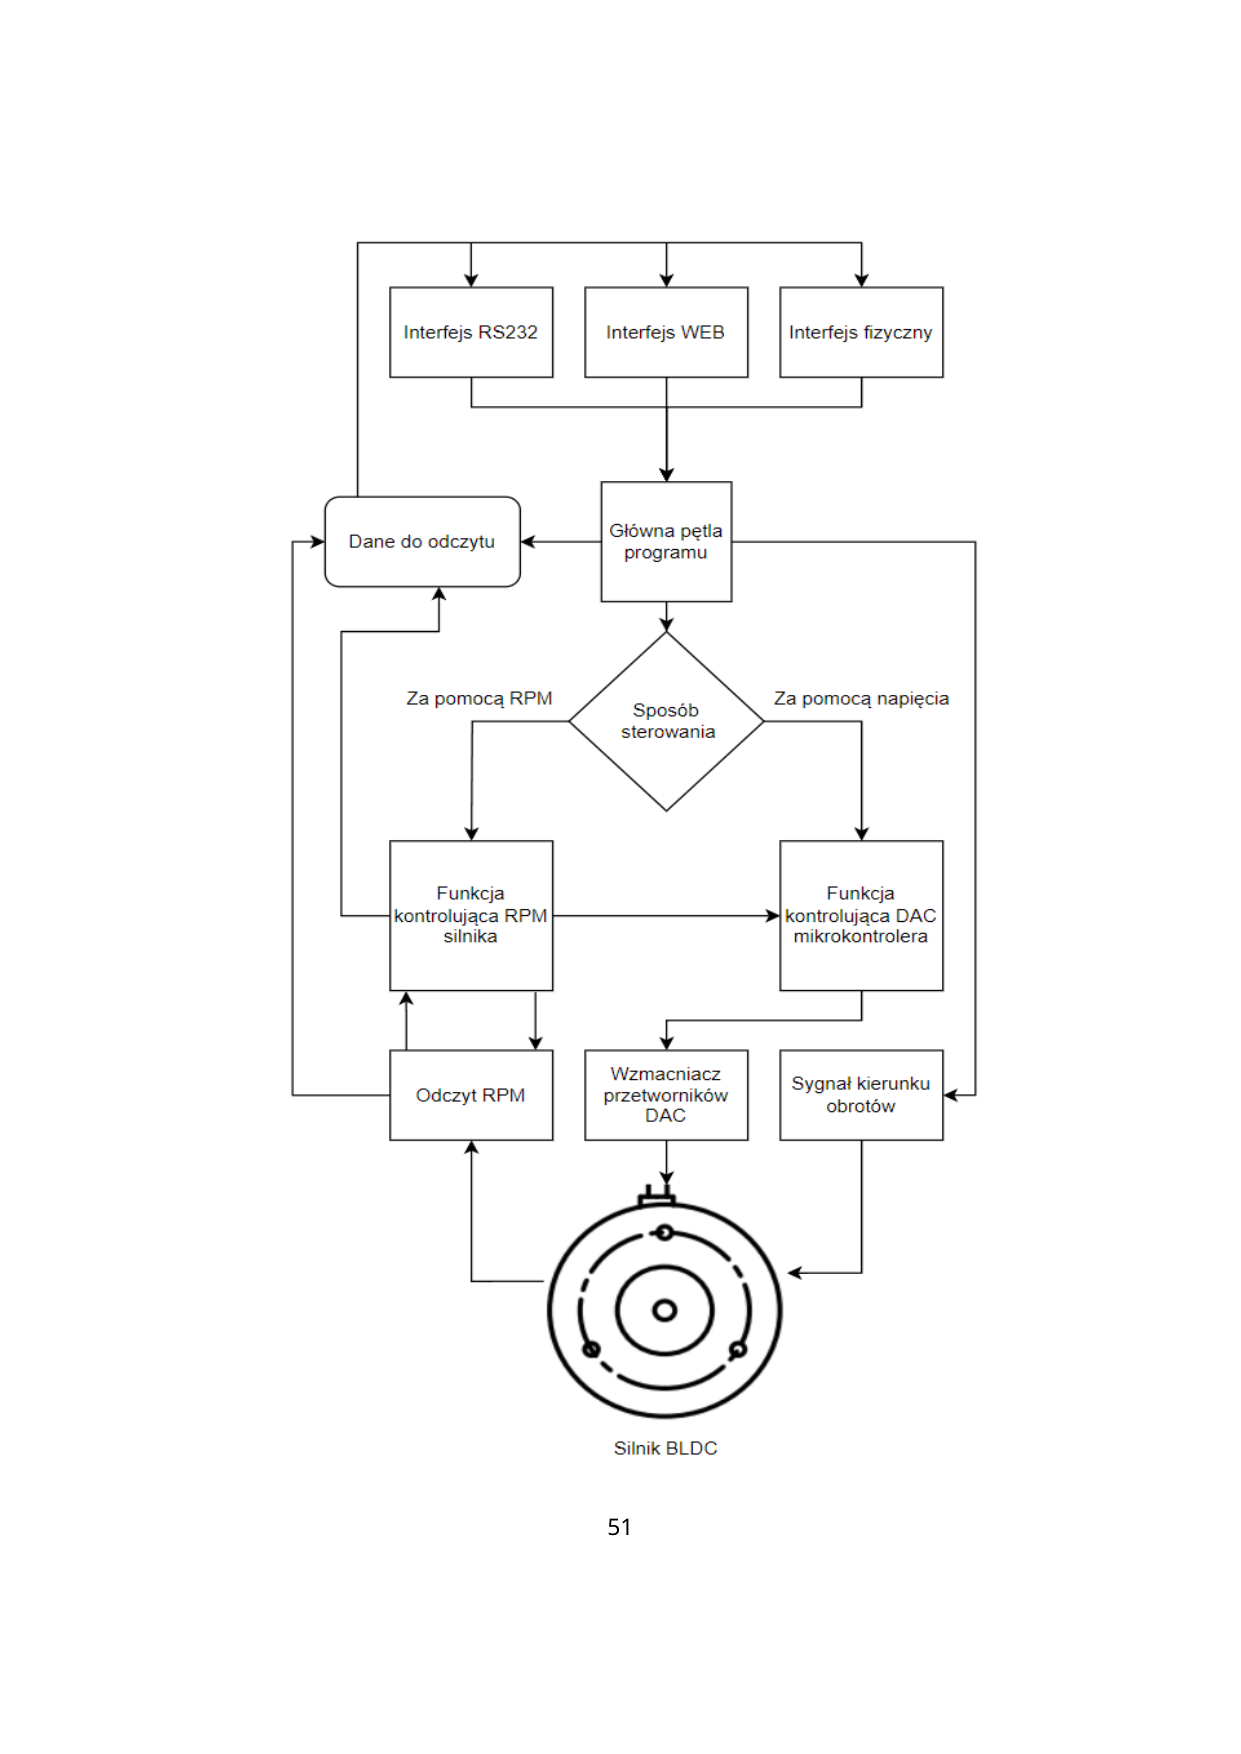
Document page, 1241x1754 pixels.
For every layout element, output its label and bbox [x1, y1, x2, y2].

picture [206, 234, 1034, 1482]
